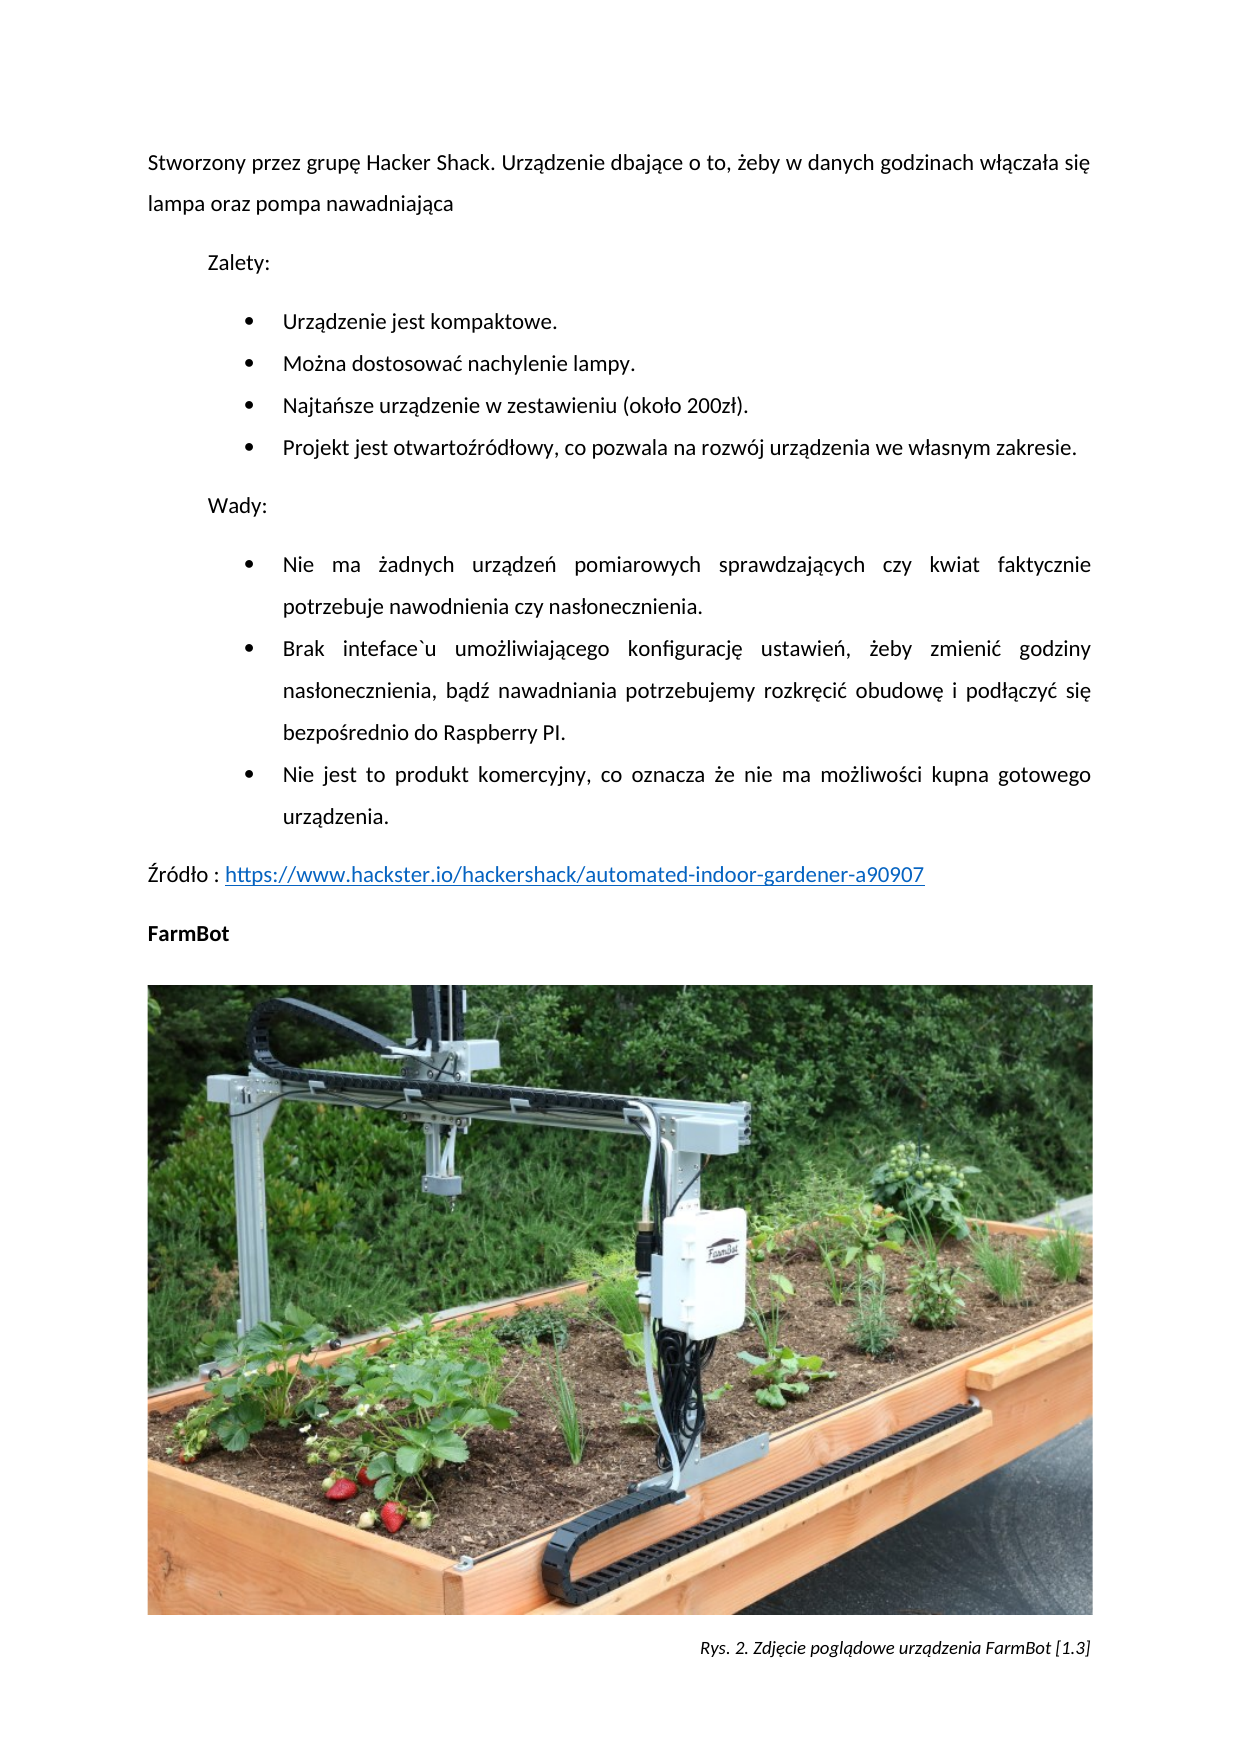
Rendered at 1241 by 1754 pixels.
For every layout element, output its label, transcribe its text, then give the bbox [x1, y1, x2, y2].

text Wady: [208, 491, 1093, 519]
list Urządzenie jest kompaktowe. [245, 307, 1093, 335]
list Brak inteface`u umożliwiającego konfigurację ustawień, żeby zmienić godziny nasłonecznienia, bądź nawadniania potrzebujemy rozkręcić obudowę i podłączyć się bezpośrednio do Raspberry PI. [245, 634, 1093, 746]
list Nie jest to produkt komercyjny, co oznacza że nie ma możliwości kupna gotowego urządzenia. [245, 760, 1093, 830]
text Stworzony przez grupę Hacker Shack. Urządzenie dbające o to, żeby w danych godzinach włączała się lampa oraz pompa nawadniająca [148, 148, 1093, 218]
text Zalety: [208, 248, 1093, 276]
text Źródło : https://www.hackster.io/hackershack/automated-indoor-gardener-a90907 [148, 861, 1093, 889]
list Projekt jest otwartoźródłowy, co pozwala na rozwój urządzenia we własnym zakresie. [245, 433, 1093, 461]
list Można dostosować nachylenie lampy. [245, 349, 1093, 377]
picture [147, 985, 1093, 1615]
list Nie ma żadnych urządzeń pomiarowych sprawdzających czy kwiat faktycznie potrzebuje nawodnienia czy nasłonecznienia. [245, 550, 1093, 620]
text FarmBot [148, 919, 1093, 947]
list Najtańsze urządzenie w zestawieniu (około 200zł). [245, 391, 1093, 419]
